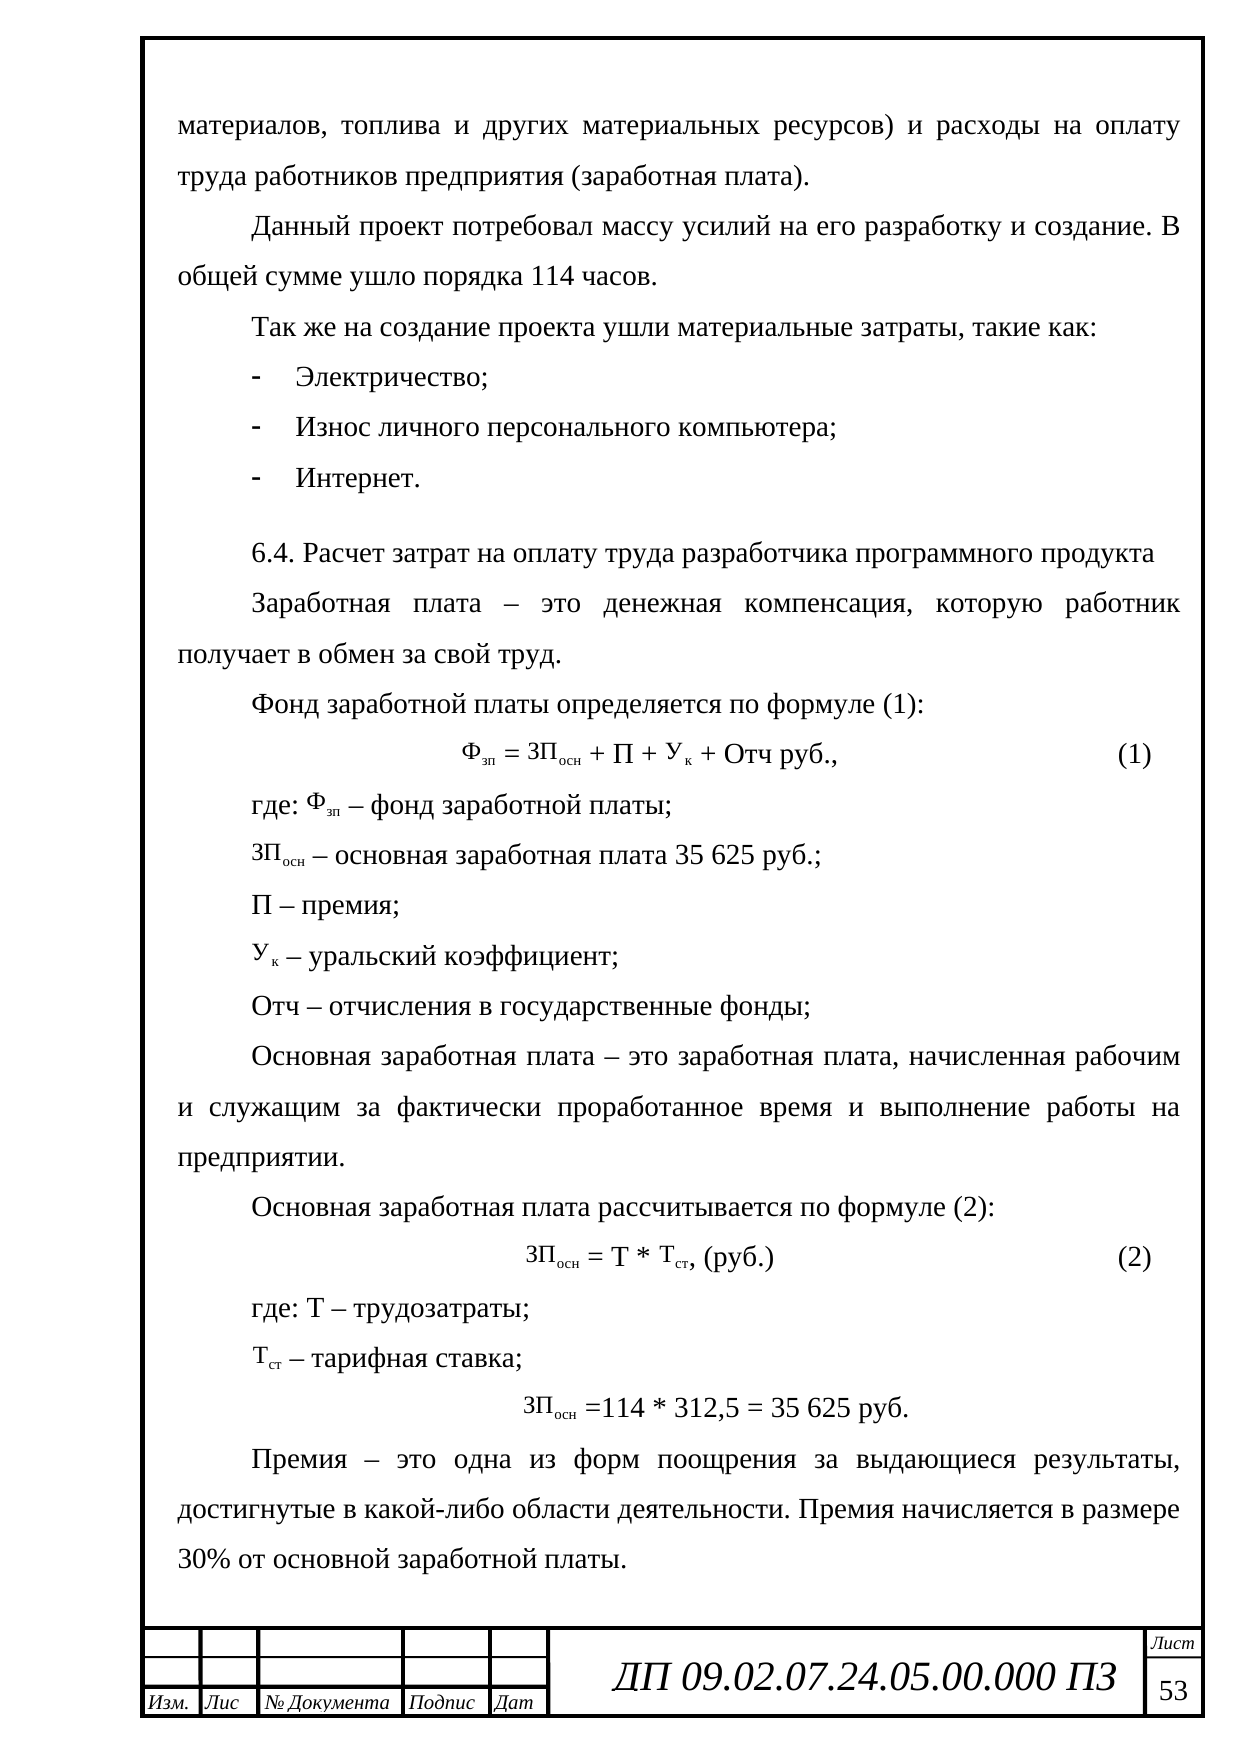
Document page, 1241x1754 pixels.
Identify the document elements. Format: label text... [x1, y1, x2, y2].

list Износ личного персонального компьютера; [177, 409, 1181, 443]
text – основная заработная плата 35 625 руб.; [177, 837, 1181, 871]
text где: – фонд заработной платы; [177, 787, 1181, 820]
text П – премия; [177, 887, 1181, 921]
text Данный проект потребовал массу усилий на его разработку и создание. В общей сумме ушло порядка 114 часов. [177, 208, 1181, 292]
text Основная заработная плата рассчитывается по формуле (2): [177, 1189, 1181, 1223]
subtitle 6.4. Расчет затрат на оплату труда разработчика программного продукта [251, 535, 1181, 569]
list Электричество; [177, 359, 1181, 393]
list Интернет. [177, 460, 1181, 493]
text – уральский коэффициент; [177, 938, 1181, 971]
text Отч – отчисления в государственные фонды; [177, 988, 1181, 1022]
text где: Т – трудозатраты; [177, 1290, 1181, 1323]
text Так же на создание проекта ушли материальные затраты, такие как: [177, 309, 1181, 342]
text = + П + + Отч руб., (1) [162, 736, 1181, 770]
text Премия – это одна из форм поощрения за выдающиеся результаты, достигнутые в какой-либо области деятельности. Премия начисляется в размере 30% от основной заработной платы. [177, 1441, 1181, 1575]
text Фонд заработной платы определяется по формуле (1): [192, 686, 1181, 720]
text =114 * 312,5 = 35 625 руб. [177, 1391, 1181, 1424]
text Заработная плата – это денежная компенсация, которую работник получает в обмен за свой труд. [177, 586, 1181, 669]
text Основная заработная плата – это заработная плата, начисленная рабочим и служащим за фактически проработанное время и выполнение работы на предприятии. [177, 1038, 1181, 1172]
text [177, 107, 1181, 191]
text – тарифная ставка; [177, 1340, 1181, 1374]
text = Т * , (руб.) (2) [177, 1239, 1181, 1273]
